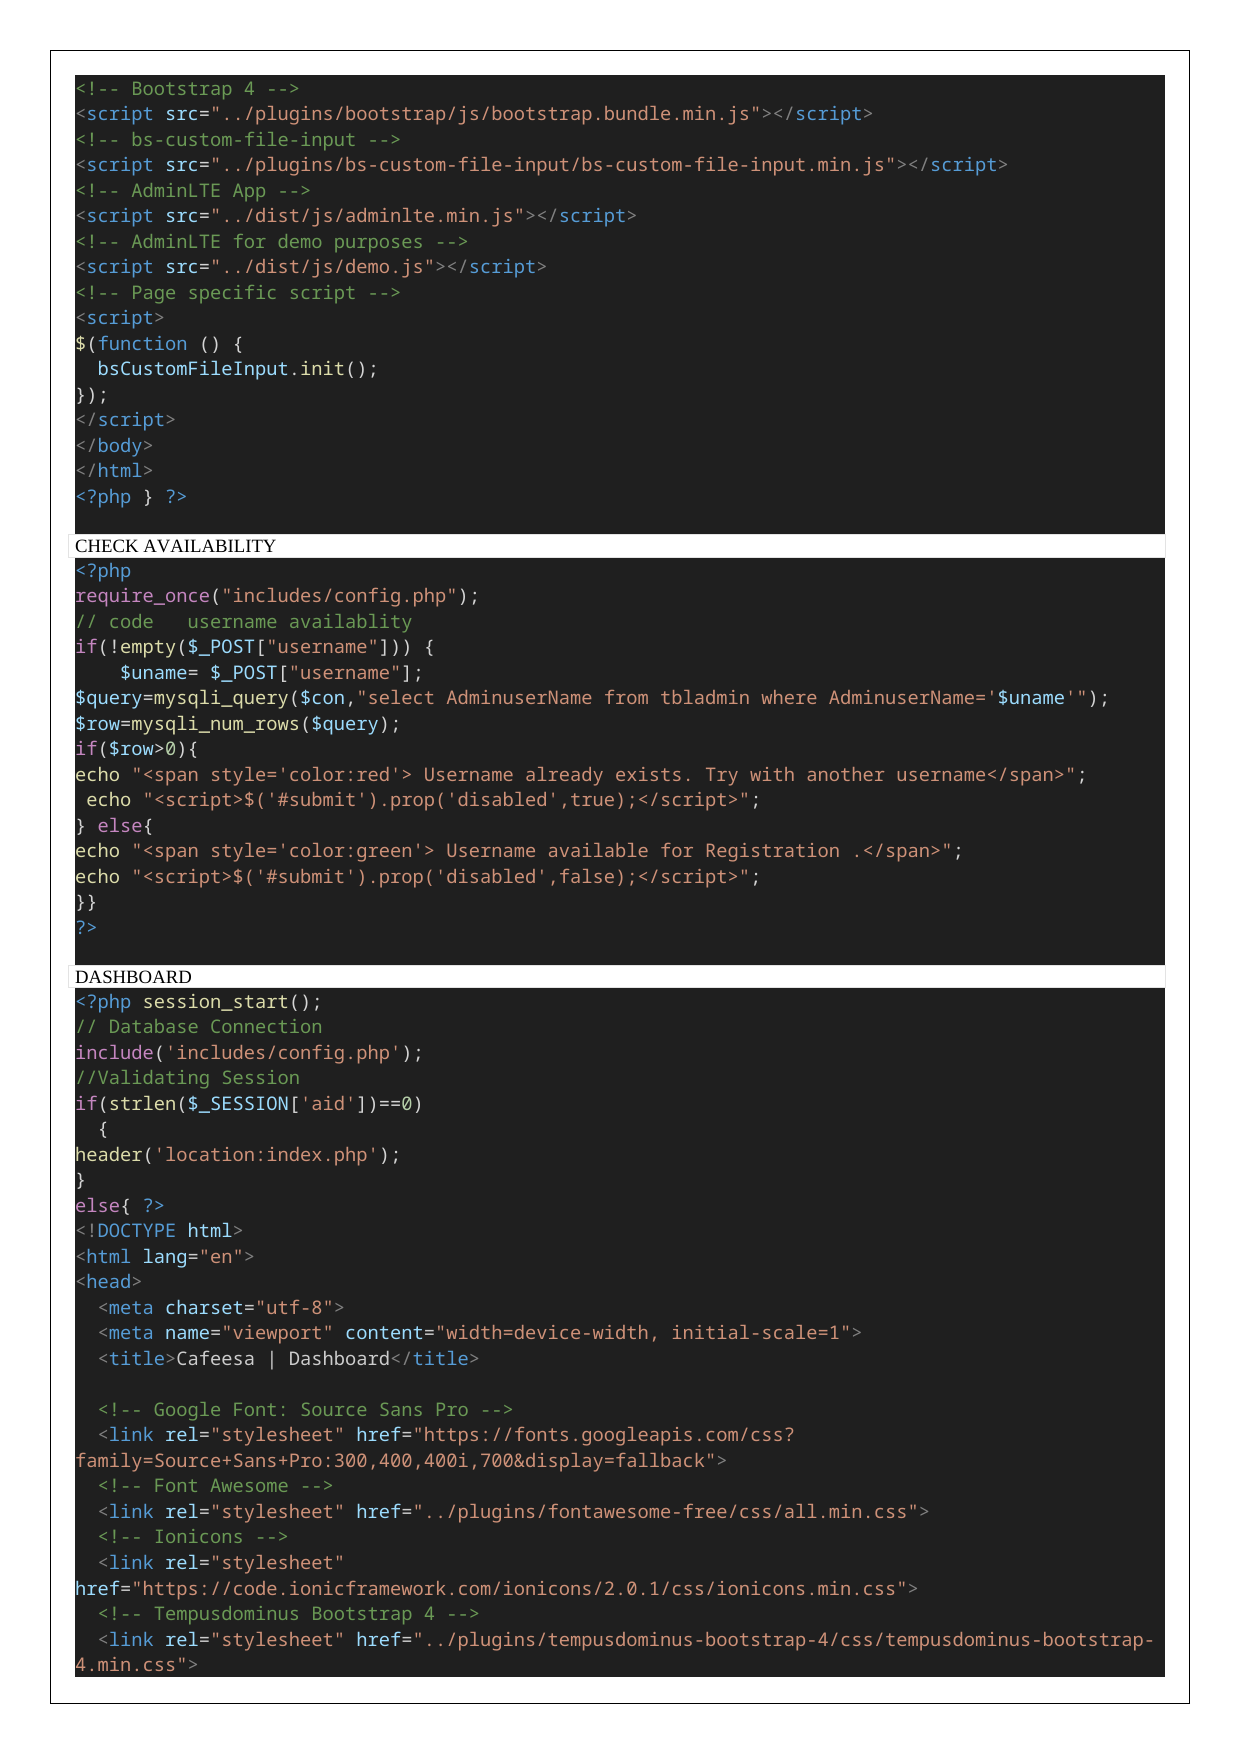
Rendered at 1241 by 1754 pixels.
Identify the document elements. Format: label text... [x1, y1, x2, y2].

text <!-- bs-custom-file-input --> [75, 126, 1165, 152]
text <link rel="stylesheet" href="../plugins/tempusdominus-bootstrap-4/css/tempusdominus-bootstrap-4.min.css"> [75, 1626, 1165, 1677]
text $row=mysqli_num_rows($query); [75, 710, 1165, 736]
text ?> [75, 914, 1165, 940]
text <!-- AdminLTE for demo purposes --> [75, 228, 1165, 254]
text <!-- Tempusdominus Bootstrap 4 --> [75, 1600, 1165, 1626]
text <?php [75, 558, 1165, 582]
text <?php session_start(); [75, 988, 1165, 1013]
text <!-- Font Awesome --> [75, 1473, 1165, 1498]
text <!-- Google Font: Source Sans Pro --> [75, 1396, 1165, 1422]
text }} [75, 889, 1165, 914]
text // code username availablity [75, 608, 1165, 633]
text include('includes/config.php'); [75, 1039, 1165, 1064]
text <?php } ?> [75, 483, 1165, 509]
text header('location:index.php'); [75, 1141, 1165, 1167]
text <link rel="stylesheet" href="https://fonts.googleapis.com/css?family=Source+Sans+Pro:300,400,400i,700&display=fallback"> [75, 1422, 1165, 1473]
text </html> [75, 458, 1165, 483]
text <script src="../dist/js/demo.js"></script> [75, 254, 1165, 279]
text DASHBOARD [69, 966, 1165, 987]
text <html lang="en"> [75, 1243, 1165, 1269]
text <!-- Ionicons --> [75, 1524, 1165, 1549]
text $query=mysqli_query($con,"select AdminuserName from tbladmin where AdminuserName='$uname'"); [75, 684, 1165, 710]
text <!-- Page specific script --> [75, 279, 1165, 305]
text CHECK AVAILABILITY [69, 535, 1165, 557]
text if(!empty($_POST["username"])) { [75, 633, 1165, 659]
text { [75, 1116, 1165, 1141]
text <script src="../plugins/bootstrap/js/bootstrap.bundle.min.js"></script> [75, 101, 1165, 126]
text echo "<span style='color:red'> Username already exists. Try with another username</span>"; [75, 761, 1165, 787]
text </script> [75, 407, 1165, 432]
text require_once("includes/config.php"); [75, 582, 1165, 608]
text <link rel="stylesheet" href="https://code.ionicframework.com/ionicons/2.0.1/css/ionicons.min.css"> [75, 1549, 1165, 1600]
text <script src="../plugins/bs-custom-file-input/bs-custom-file-input.min.js"></script> [75, 152, 1165, 177]
text <link rel="stylesheet" href="../plugins/fontawesome-free/css/all.min.css"> [75, 1498, 1165, 1524]
text <meta name="viewport" content="width=device-width, initial-scale=1"> [75, 1320, 1165, 1345]
text <script> [75, 305, 1165, 330]
text $uname= $_POST["username"]; [75, 659, 1165, 684]
text <head> [75, 1269, 1165, 1294]
text <title>Cafeesa | Dashboard</title> [75, 1345, 1165, 1371]
text $(function () { [75, 330, 1165, 356]
text echo "<script>$('#submit').prop('disabled',true);</script>"; [75, 787, 1165, 812]
text if($row>0){ [75, 736, 1165, 761]
text // Database Connection [75, 1013, 1165, 1039]
text echo "<span style='color:green'> Username available for Registration .</span>"; [75, 838, 1165, 863]
text if(strlen($_SESSION['aid'])==0) [75, 1090, 1165, 1116]
text } [75, 1167, 1165, 1192]
text bsCustomFileInput.init(); [75, 356, 1165, 381]
text } else{ [75, 812, 1165, 838]
text else{ ?> [75, 1192, 1165, 1218]
text <!DOCTYPE html> [75, 1218, 1165, 1243]
text <!-- AdminLTE App --> [75, 177, 1165, 203]
text <script src="../dist/js/adminlte.min.js"></script> [75, 203, 1165, 228]
text </body> [75, 432, 1165, 458]
text <!-- Bootstrap 4 --> [75, 75, 1165, 101]
text <meta charset="utf-8"> [75, 1294, 1165, 1320]
text echo "<script>$('#submit').prop('disabled',false);</script>"; [75, 863, 1165, 889]
text //Validating Session [75, 1064, 1165, 1090]
text }); [75, 381, 1165, 407]
